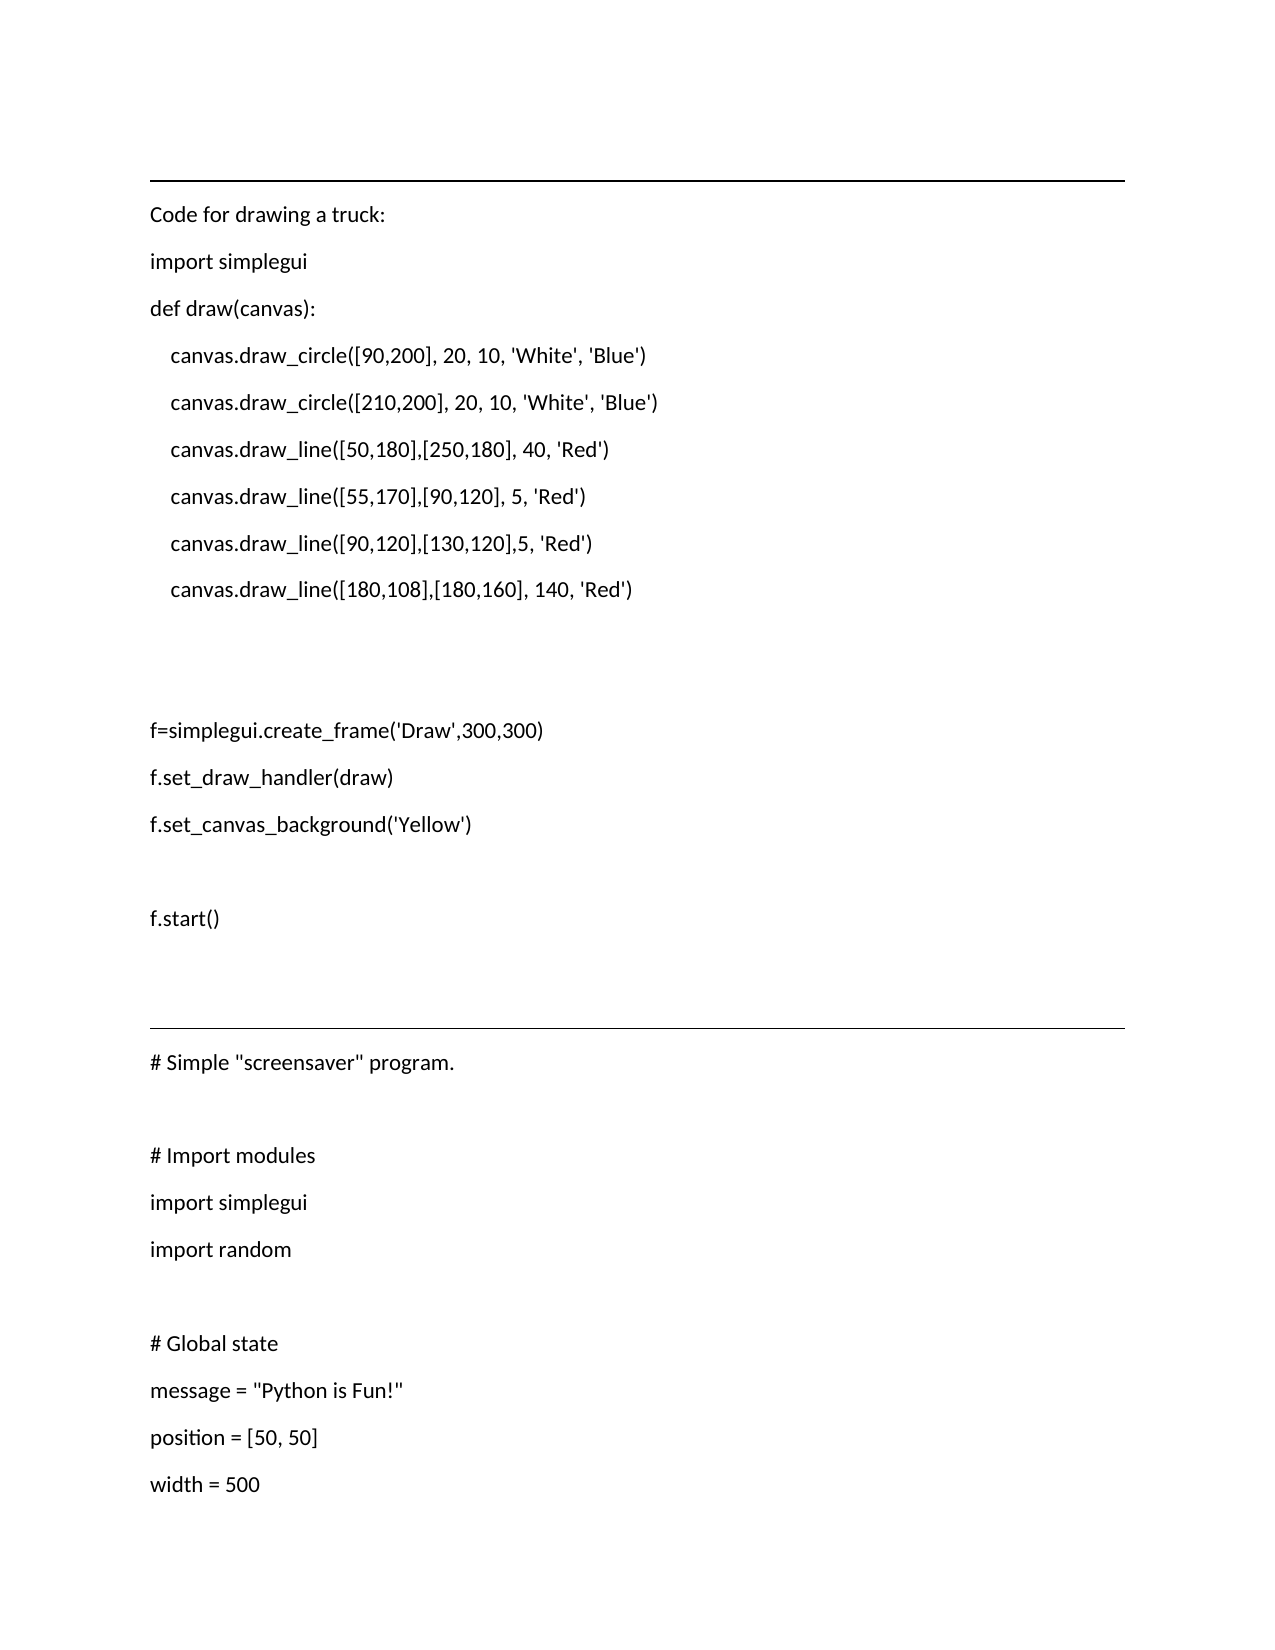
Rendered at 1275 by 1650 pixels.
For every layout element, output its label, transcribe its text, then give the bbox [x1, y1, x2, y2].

text width = 500 [150, 1470, 1125, 1498]
text import simplegui [150, 1188, 1125, 1217]
text f.set_canvas_background('Yellow') [150, 810, 1125, 838]
text import random [150, 1235, 1125, 1263]
text # Simple "screensaver" program. [150, 1048, 1125, 1076]
text f=simplegui.create_frame('Draw',300,300) [150, 716, 1125, 744]
text # Global state [150, 1329, 1125, 1357]
text # Import modules [150, 1142, 1125, 1170]
text import simplegui [150, 247, 1125, 275]
text position = [50, 50] [150, 1423, 1125, 1451]
text canvas.draw_circle([210,200], 20, 10, 'White', 'Blue') [150, 388, 1125, 416]
text def draw(canvas): [150, 294, 1125, 322]
text canvas.draw_line([90,120],[130,120],5, 'Red') [150, 529, 1125, 557]
text f.start() [150, 904, 1125, 932]
text f.set_draw_handler(draw) [150, 763, 1125, 791]
text Code for drawing a truck: [150, 201, 1125, 228]
text canvas.draw_circle([90,200], 20, 10, 'White', 'Blue') [150, 341, 1125, 369]
text canvas.draw_line([55,170],[90,120], 5, 'Red') [150, 482, 1125, 510]
text canvas.draw_line([50,180],[250,180], 40, 'Red') [150, 435, 1125, 463]
text canvas.draw_line([180,108],[180,160], 140, 'Red') [150, 576, 1125, 603]
text message = "Python is Fun!" [150, 1376, 1125, 1404]
